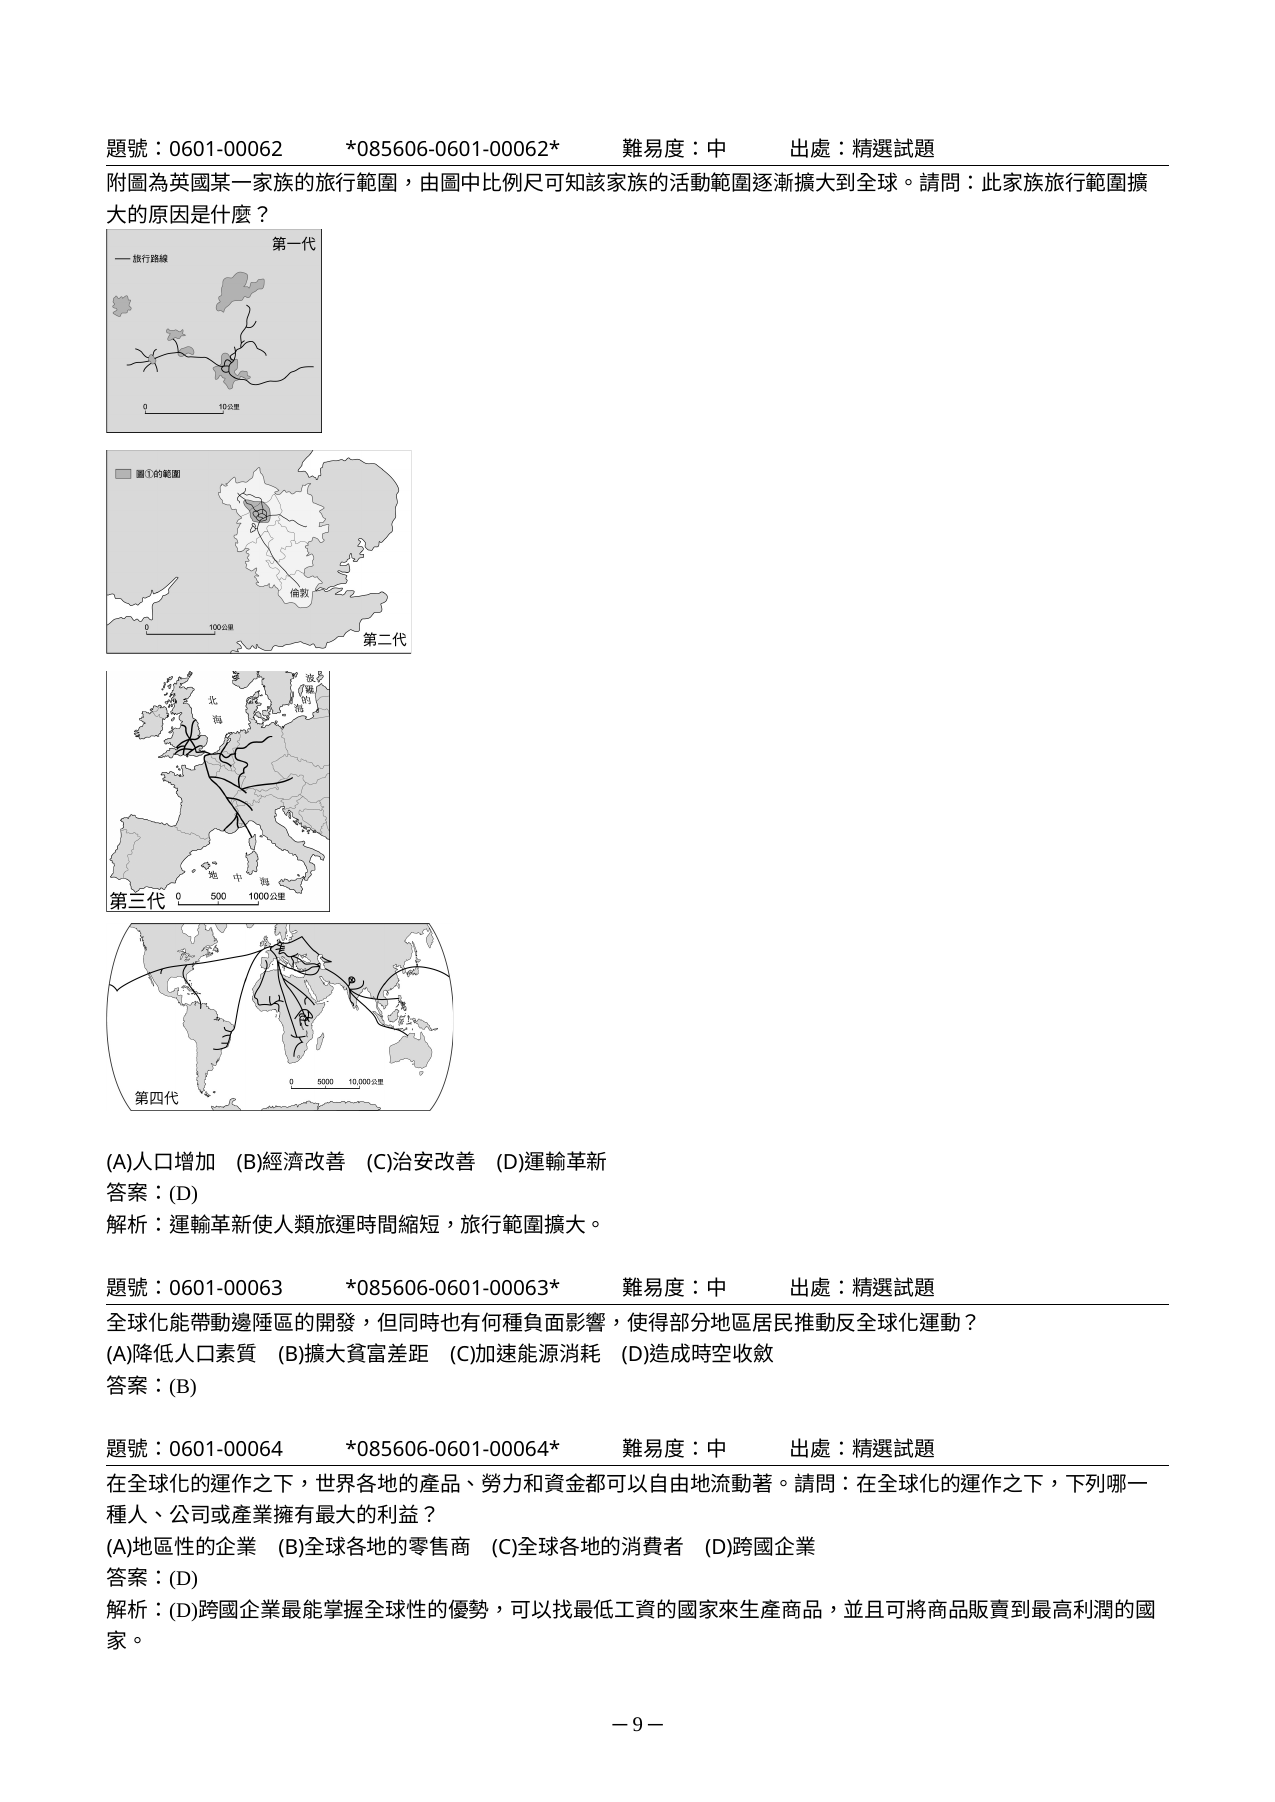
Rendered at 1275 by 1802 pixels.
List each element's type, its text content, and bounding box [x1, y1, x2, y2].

text 在全球化的運作之下，世界各地的產品、勞力和資金都可以自由地流動著。請問：在全球化的運作之下，下列哪一種人、公司或產業擁有最大的利益？ (A)地區性的企業 (B)全球各地的零售商 (C)全球各地的消費者 (D)跨國企業 [106, 1466, 1169, 1561]
text 附圖為英國某一家族的旅行範圍，由圖中比例尺可知該家族的活動範圍逐漸擴大到全球。請問：此家族旅行範圍擴大的原因是什麼？ (A)人口增加 (B)經濟改善 (C)治安改善 (D)運輸革新 [106, 166, 1169, 1176]
text 解析：(D)跨國企業最能掌握全球性的優勢，可以找最低工資的國家來生產商品，並且可將商品販賣到最高利潤的國家。 [106, 1592, 1169, 1656]
text 解析：運輸革新使人類旅運時間縮短，旅行範圍擴大。 [106, 1207, 1169, 1239]
picture [106, 229, 322, 433]
text 題號：0601-00064 *085606-0601-00064* 難易度：中 出處：精選試題 [106, 1432, 1169, 1465]
text 答案：(D) [106, 1561, 1169, 1592]
text 答案：(D) [106, 1176, 1169, 1207]
picture [106, 450, 412, 654]
text 題號：0601-00063 *085606-0601-00063* 難易度：中 出處：精選試題 [106, 1271, 1169, 1304]
text 題號：0601-00062 *085606-0601-00062* 難易度：中 出處：精選試題 [106, 131, 1169, 165]
text 全球化能帶動邊陲區的開發，但同時也有何種負面影響，使得部分地區居民推動反全球化運動？ (A)降低人口素質 (B)擴大貧富差距 (C)加速能源消耗 (D)造成時空收斂 [106, 1305, 1169, 1368]
picture [106, 923, 454, 1111]
picture [106, 671, 330, 912]
text 答案：(B) [106, 1368, 1169, 1400]
